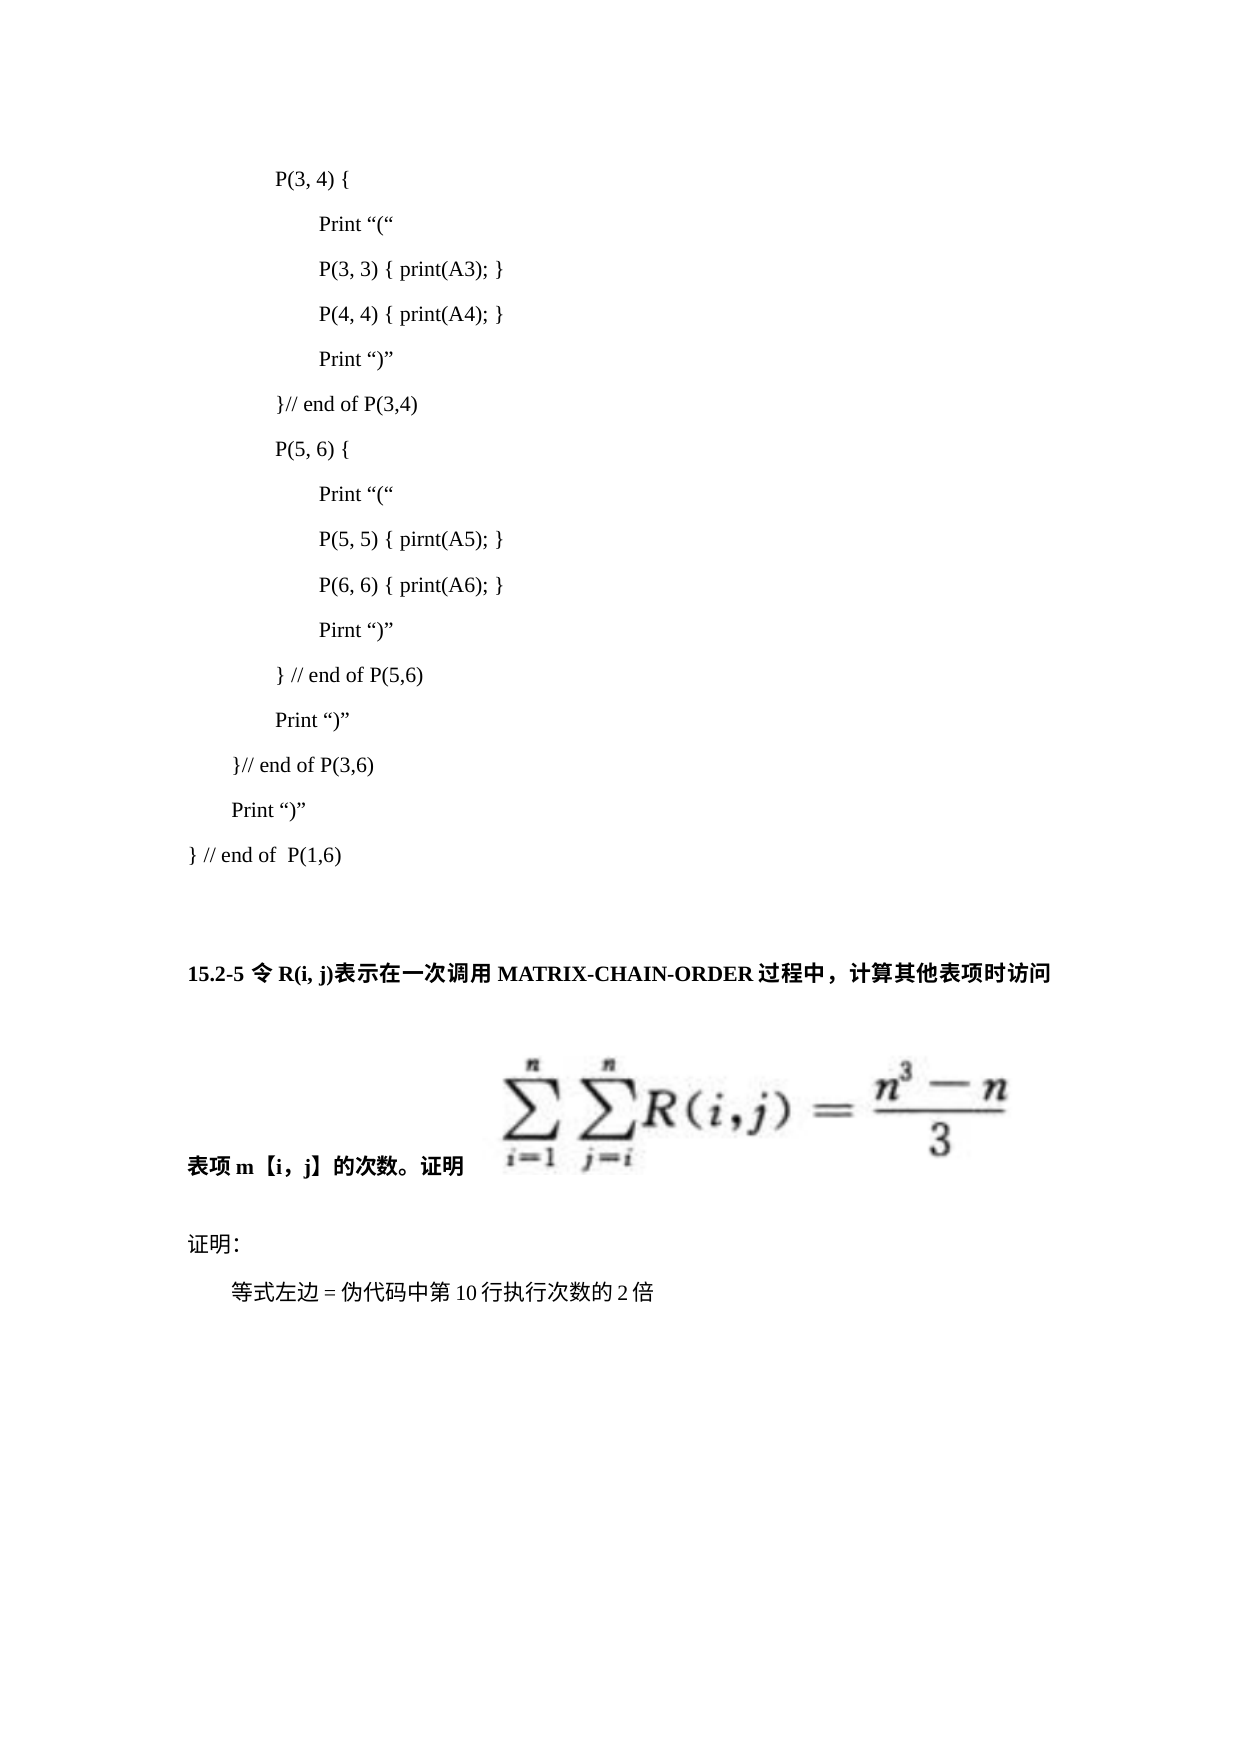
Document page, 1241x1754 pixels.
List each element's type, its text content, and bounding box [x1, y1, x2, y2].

text P(3, 4) { [187, 162, 1053, 194]
text } // end of P(1,6) [187, 838, 1053, 871]
text P(3, 3) { print(A3); } [187, 252, 1053, 285]
text P(4, 4) { print(A4); } [187, 297, 1053, 330]
text P(5, 6) { [187, 433, 1053, 465]
text P(5, 5) { pirnt(A5); } [187, 523, 1053, 555]
text Pirnt “)” [187, 613, 1053, 646]
text }// end of P(3,4) [187, 387, 1053, 420]
text 证明： [187, 1226, 1053, 1259]
text 等式左边 = 伪代码中第10行执行次数的2倍 [187, 1274, 1053, 1307]
text Print “)” [187, 703, 1053, 736]
text }// end of P(3,6) [187, 748, 1053, 781]
text Print “(“ [187, 207, 1053, 239]
text Print “)” [187, 793, 1053, 826]
text P(6, 6) { print(A6); } [187, 568, 1053, 600]
text Print “(“ [187, 478, 1053, 510]
picture [464, 1055, 1047, 1175]
text } // end of P(5,6) [187, 658, 1053, 691]
text Print “)” [187, 342, 1053, 375]
